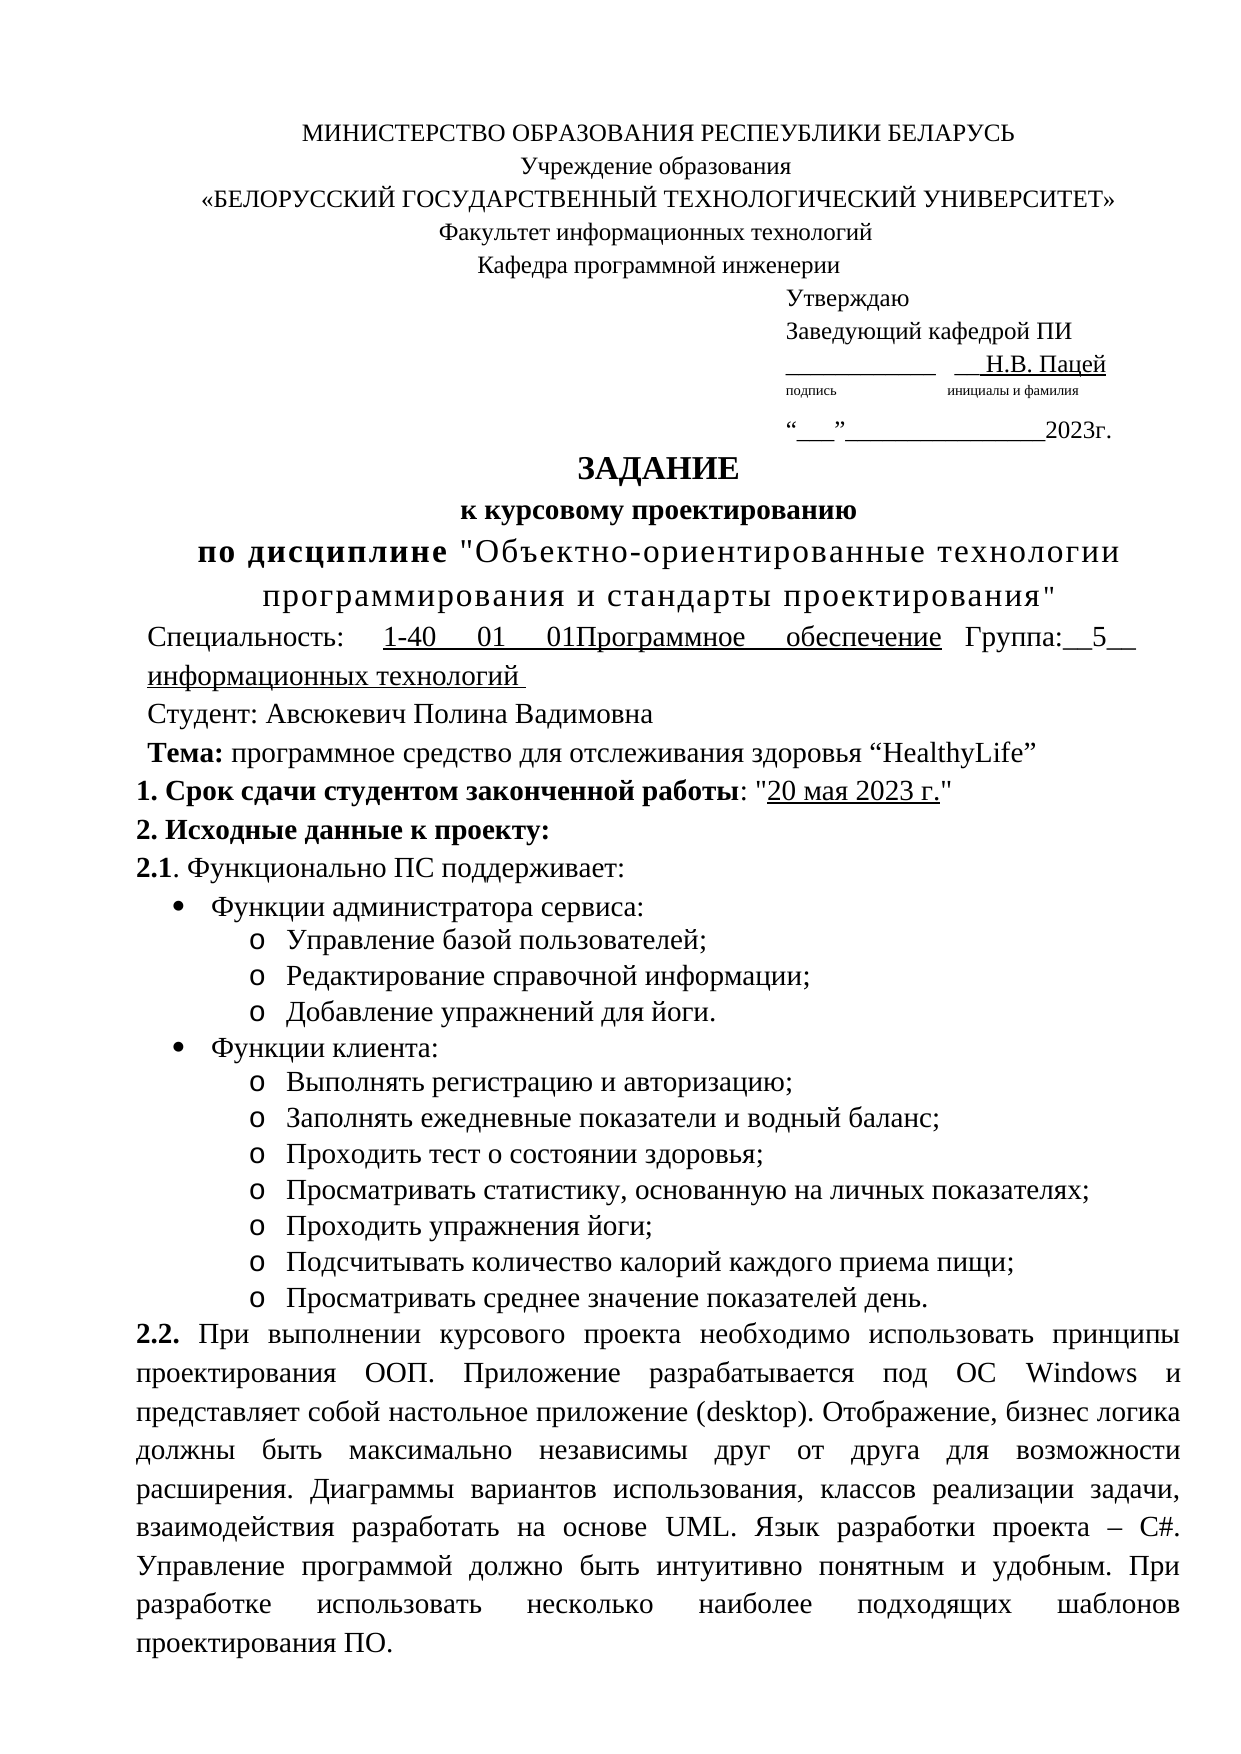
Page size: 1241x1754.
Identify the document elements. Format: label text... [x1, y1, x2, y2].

text к курсовому проектированию [136, 492, 1181, 526]
list Выполнять регистрацию и авторизацию; [248, 1064, 1181, 1100]
list Управление базой пользователей; [248, 922, 1181, 958]
text по дисциплине "Объектно-ориентированные технологии программирования и стандарты проектирования" [136, 531, 1181, 613]
list Добавление упражнений для йоги. [248, 994, 1181, 1031]
table_header Группа:__5__ [953, 619, 1197, 735]
text подпись инициалы и фамилия [741, 382, 1181, 411]
list Просматривать среднее значение показателей день. [248, 1281, 1181, 1317]
text Заведующий кафедрой ПИ [741, 316, 1181, 345]
list Подсчитывать количество калорий каждого приема пищи; [248, 1244, 1181, 1281]
text Учреждение образования «БЕЛОРУССКИЙ ГОСУДАРСТВЕННЫЙ ТЕХНОЛОГИЧЕСКИЙ УНИВЕРСИТЕТ» [136, 151, 1181, 213]
list Редактирование справочной информации; [248, 958, 1181, 994]
list Проходить тест о состоянии здоровья; [248, 1136, 1181, 1172]
table_header Специальность: 1-40 01 01Программное обеспечение информационных технологий Студент: Авсюкевич Полина Вадимовна [136, 619, 953, 735]
list Проходить упражнения йоги; [248, 1208, 1181, 1244]
text 2.2. При выполнении курсового проекта необходимо использовать принципы проектирования ООП. Приложение разрабатывается под ОС Windows и представляет собой настольное приложение (desktop). Отображение, бизнес логика должны быть максимально независимы друг от друга для возможности расширения. Диаграммы вариантов использования, классов реализации задачи, взаимодействия разработать на основе UML. Язык разработки проекта – C#. Управление программой должно быть интуитивно понятным и удобным. При разработке использовать несколько наиболее подходящих шаблонов проектирования ПО. [136, 1317, 1181, 1658]
text Утверждаю [741, 283, 1181, 312]
list Функции клиента: [173, 1031, 1181, 1064]
table_cell Тема: программное средство для отслеживания здоровья “HealthyLife” [136, 735, 1197, 773]
text Факультет информационных технологий Кафедра программной инженерии [136, 217, 1181, 279]
text 2. Исходные данные к проекту: [136, 812, 1181, 845]
text 1. Срок сдачи студентом законченной работы: "20 мая 2023 г." [136, 773, 1181, 807]
list Заполнять ежедневные показатели и водный баланс; [248, 1100, 1181, 1136]
text 2.1. Функционально ПС поддерживает: [136, 850, 1181, 884]
text ____________ __ Н.В. Пацей [741, 349, 1181, 378]
list Просматривать статистику, основанную на личных показателях; [248, 1172, 1181, 1208]
text ЗАДАНИЕ [136, 448, 1181, 487]
text МИНИСТЕРСТВО ОБРАЗОВАНИЯ РЕСПЕУБЛИКИ БЕЛАРУСЬ [136, 118, 1181, 147]
text “___”________________2023г. [741, 415, 1181, 444]
list Функции администратора сервиса: [173, 889, 1181, 922]
